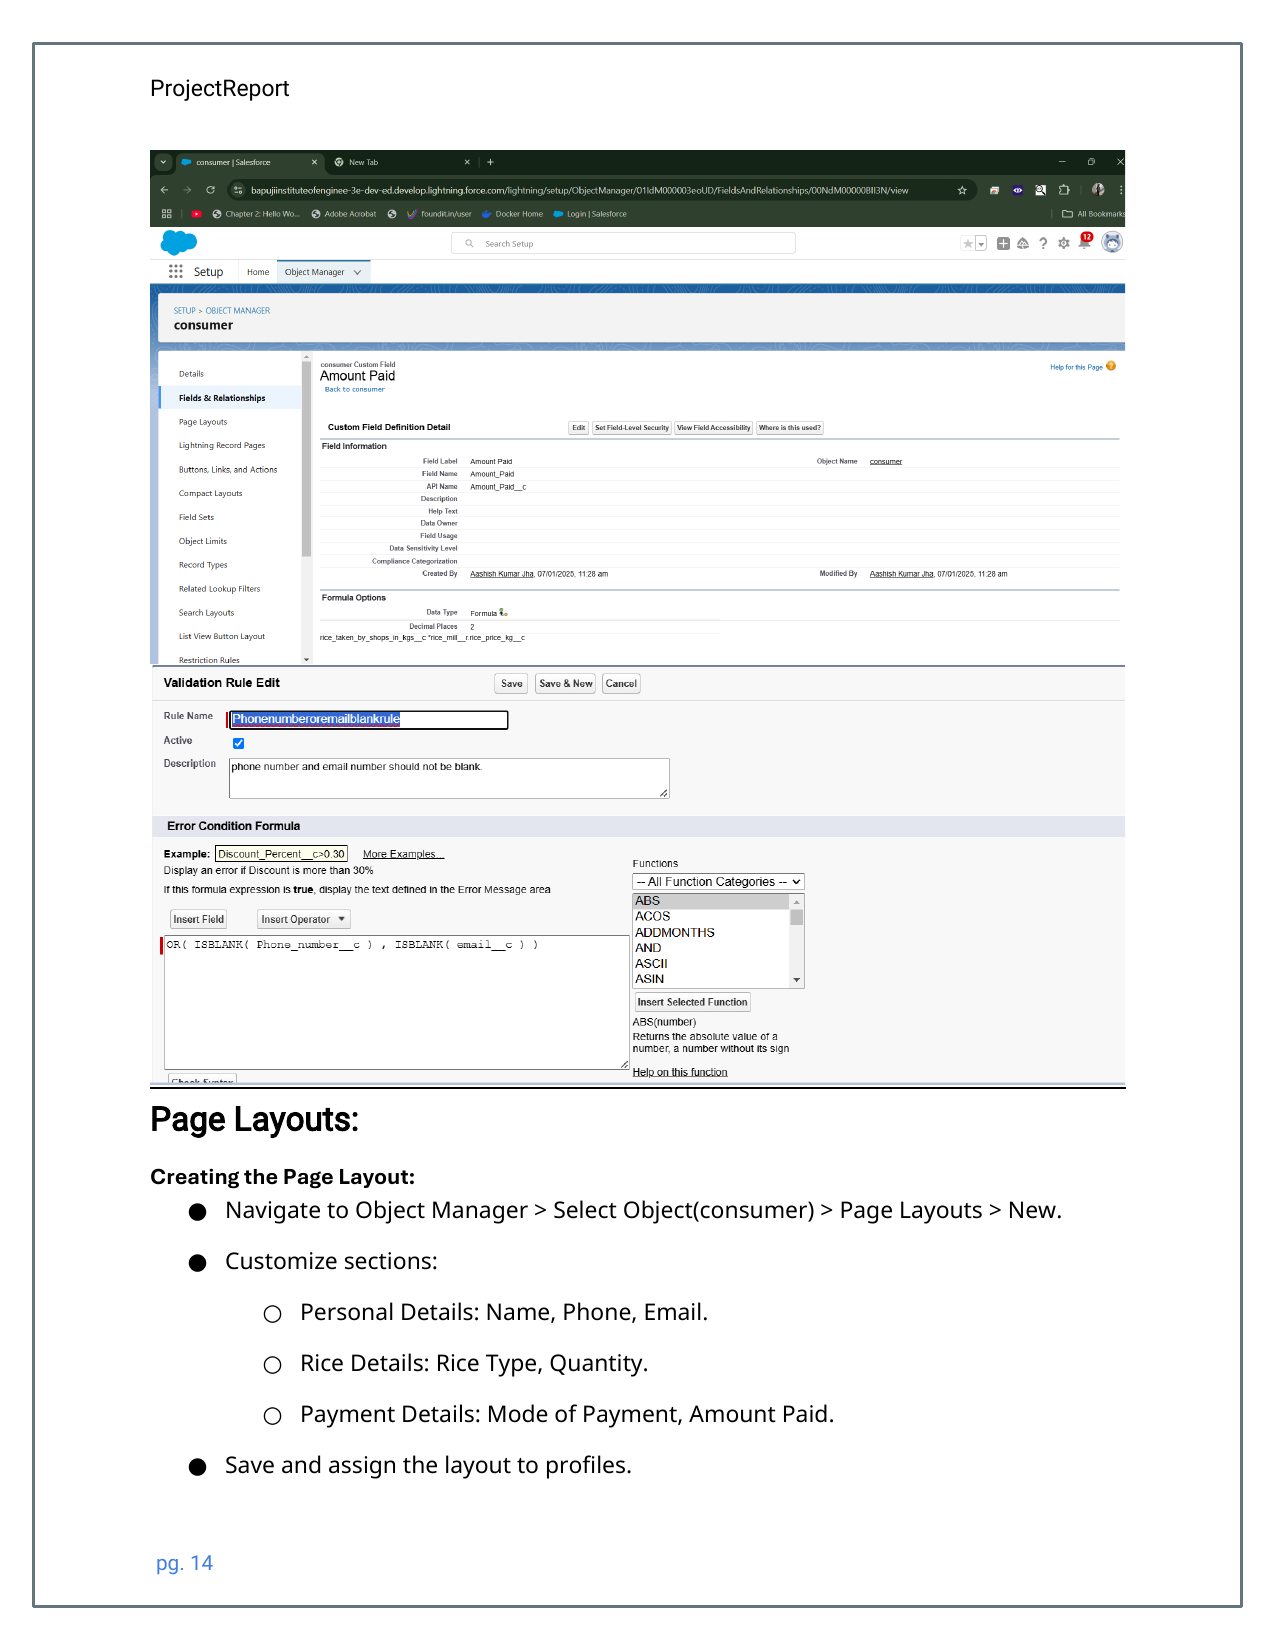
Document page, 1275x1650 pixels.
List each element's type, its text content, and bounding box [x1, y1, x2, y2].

list Save and assign the layout to profiles. [187, 1449, 1125, 1480]
list Customize sections: [187, 1245, 1125, 1276]
picture [150, 665, 1125, 1085]
list Rice Details: Rice Type, Quantity. [262, 1347, 1125, 1378]
list Payment Details: Mode of Payment, Amount Paid. [262, 1398, 1125, 1429]
subtitle Page Layouts: [150, 1089, 1125, 1138]
picture [150, 150, 1125, 664]
list Navigate to Object Manager > Select Object(consumer) > Page Layouts > New. [187, 1194, 1125, 1225]
list Personal Details: Name, Phone, Email. [262, 1296, 1125, 1327]
text Creating the Page Layout: [150, 1163, 1125, 1191]
